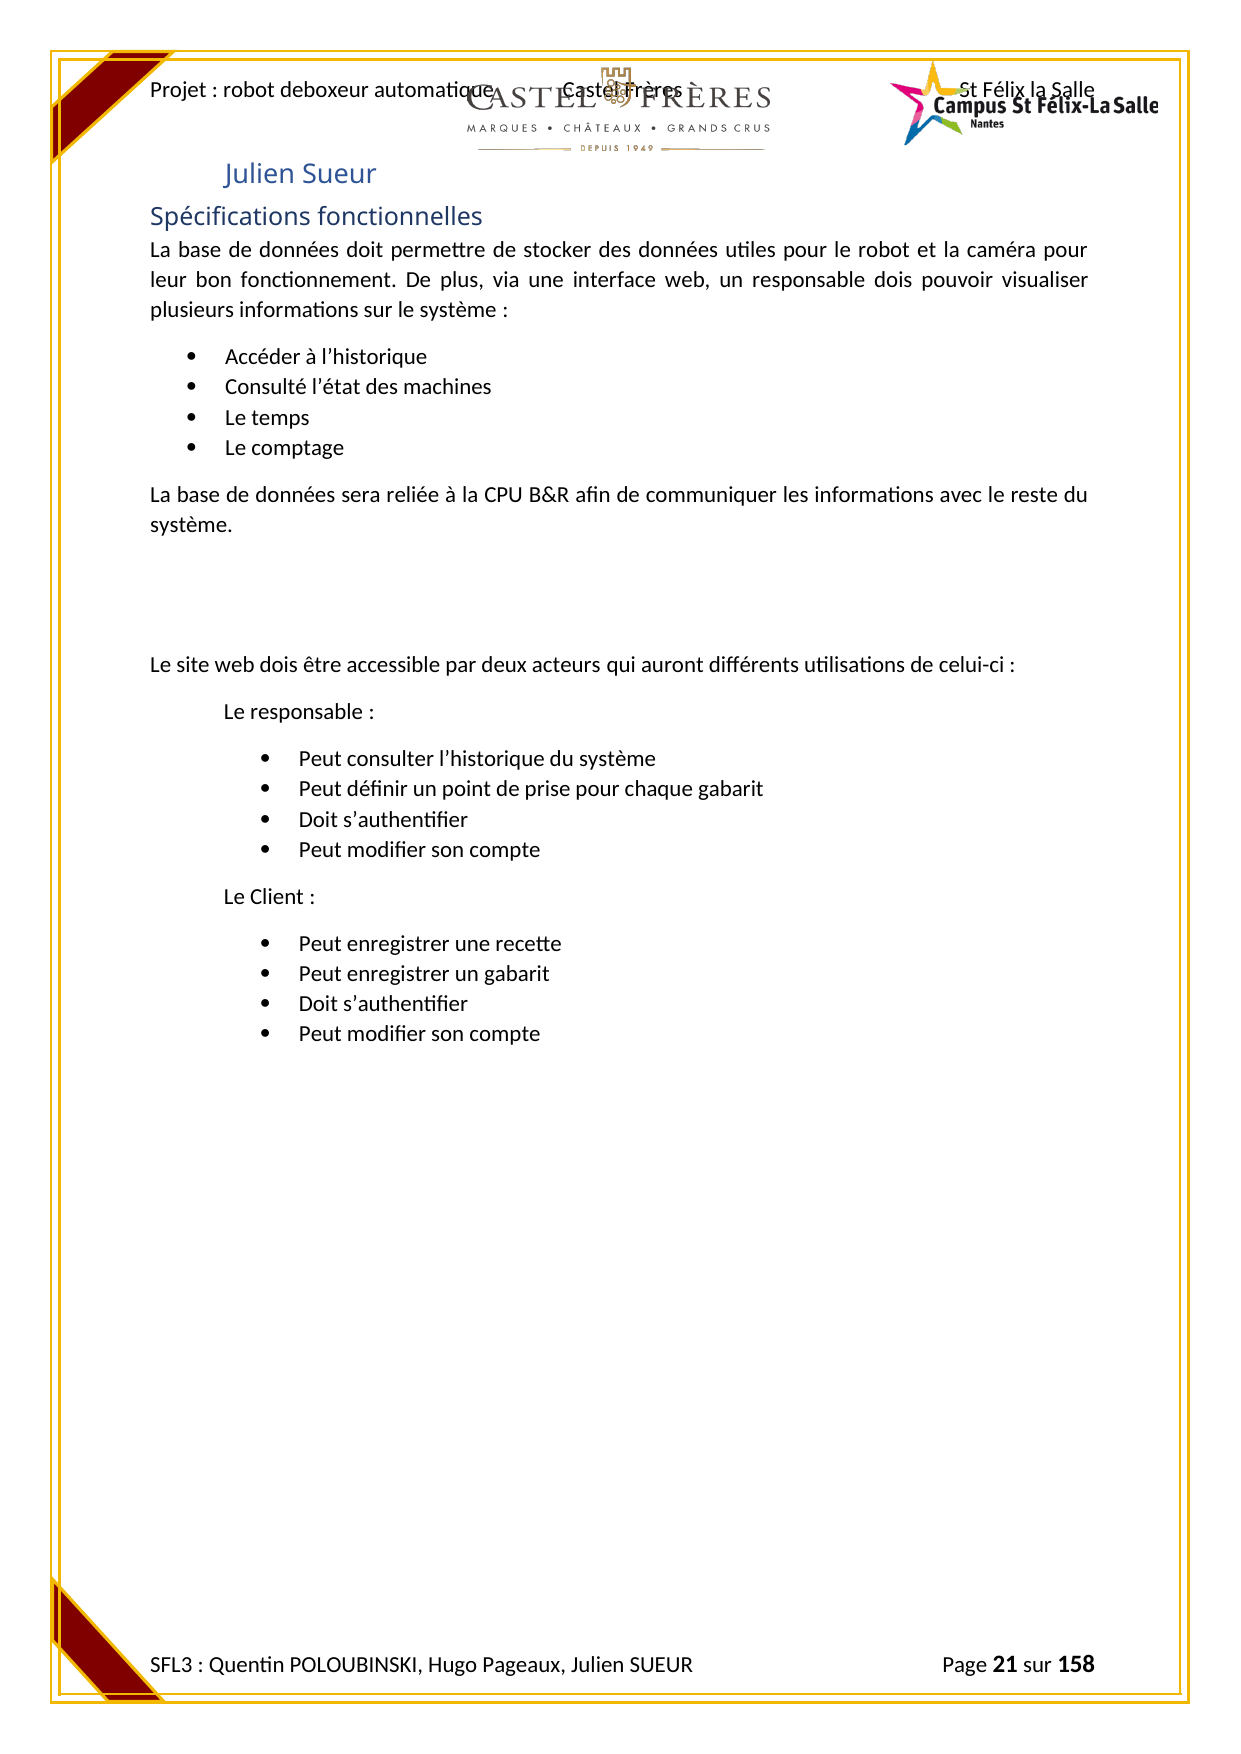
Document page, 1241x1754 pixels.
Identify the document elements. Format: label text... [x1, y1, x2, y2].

list Peut modifier son compte [261, 835, 1090, 863]
list Consulté l’état des machines [187, 372, 1090, 400]
list Accéder à l’historique [187, 342, 1090, 370]
text Le Client : [224, 882, 1090, 910]
list Le comptage [187, 433, 1090, 461]
subtitle Spécifications fonctionnelles [150, 198, 1090, 232]
text La base de données doit permettre de stocker des données utiles pour le robot et la caméra pour leur bon fonctionnement. De plus, via une interface web, un responsable dois pouvoir visualiser plusieurs informations sur le système : [150, 235, 1090, 323]
text La base de données sera reliée à la CPU B&R afin de communiquer les informations avec le reste du système. [150, 480, 1090, 538]
list Le temps [187, 403, 1090, 431]
picture [460, 59, 773, 157]
text Le responsable : [150, 697, 1090, 725]
list Doit s’authentifier [261, 989, 1090, 1017]
list Peut consulter l’historique du système [261, 744, 1090, 772]
subtitle Julien Sueur [150, 154, 1090, 191]
list Peut modifier son compte [261, 1019, 1090, 1047]
list Peut enregistrer une recette [261, 929, 1090, 957]
list Peut définir un point de prise pour chaque gabarit [261, 774, 1090, 802]
list Doit s’authentifier [261, 805, 1090, 833]
list Peut enregistrer un gabarit [261, 959, 1090, 987]
text Le site web dois être accessible par deux acteurs qui auront différents utilisations de celui-ci : [150, 651, 1090, 678]
picture [889, 60, 1158, 145]
